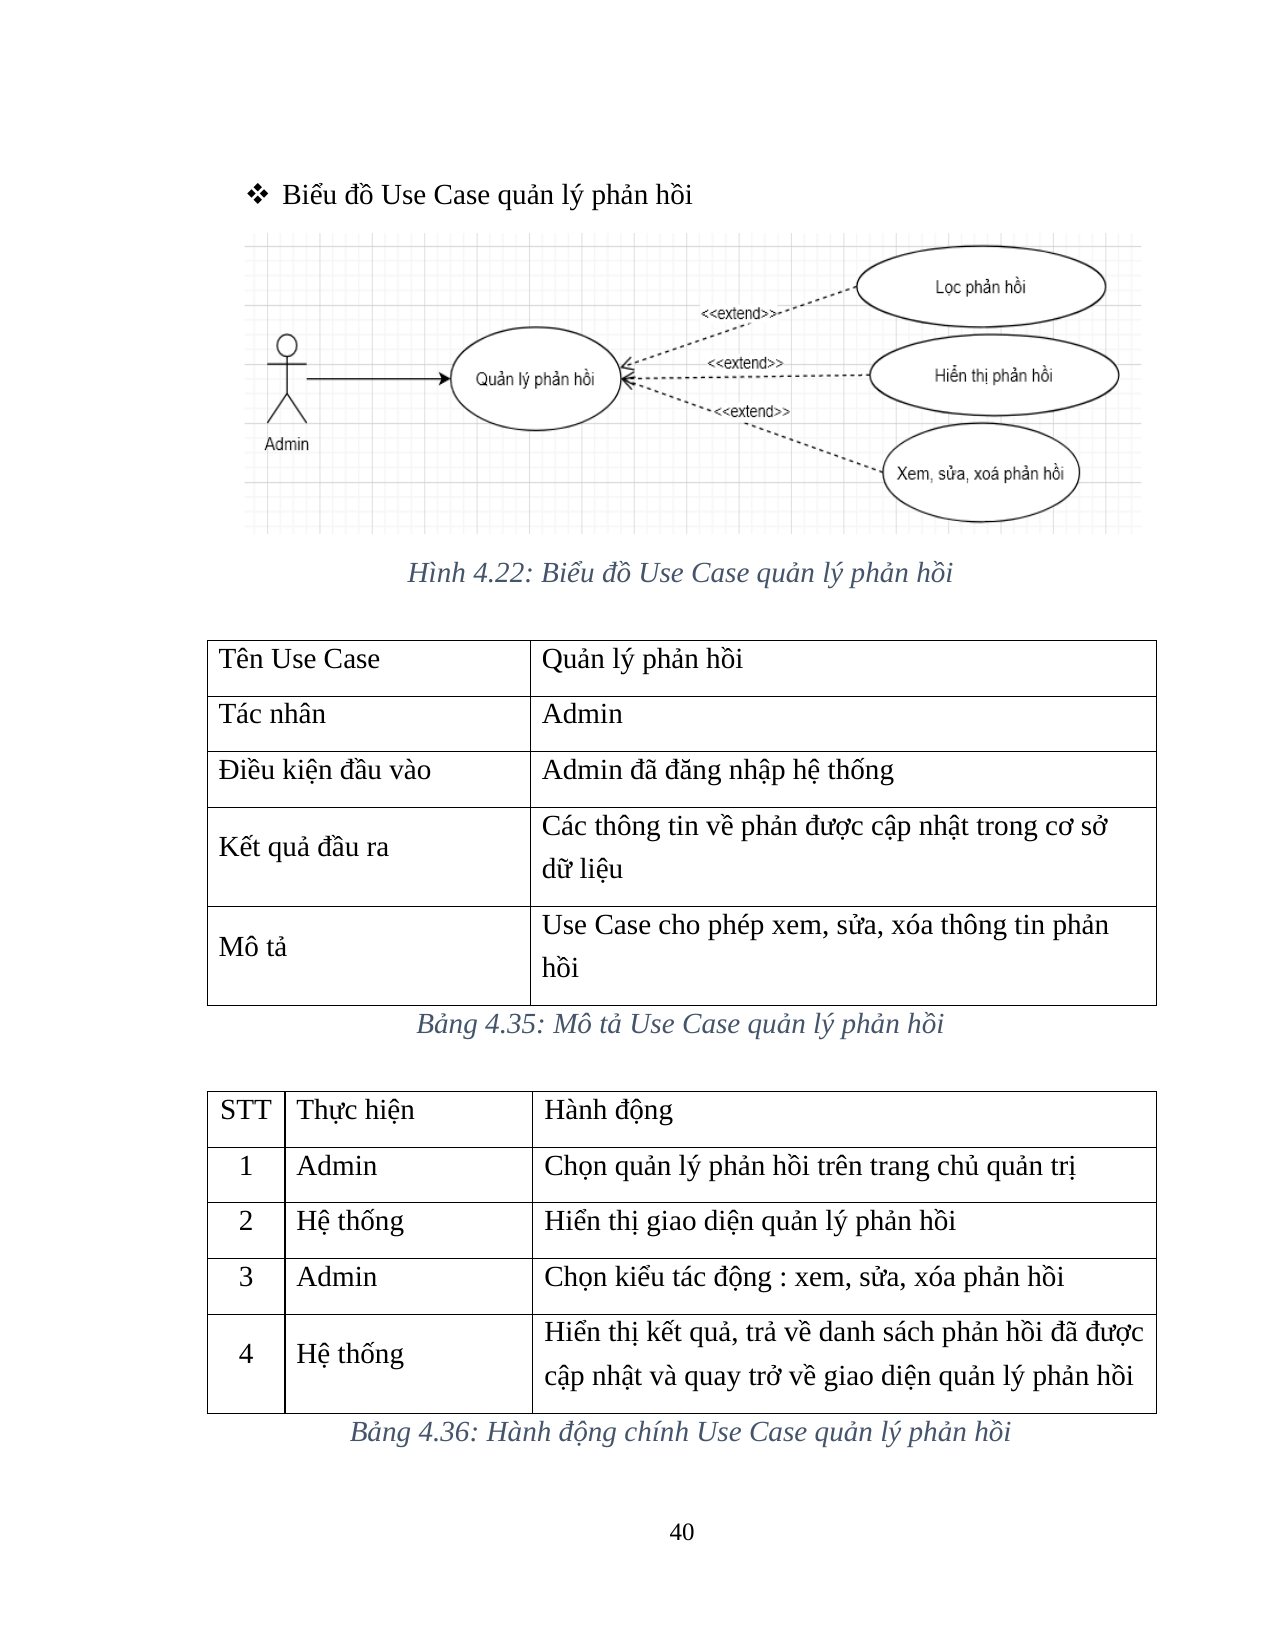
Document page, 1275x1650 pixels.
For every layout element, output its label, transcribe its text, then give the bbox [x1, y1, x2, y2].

text Hình 4.22: Biểu đồ Use Case quản lý phản hồi [207, 555, 1156, 589]
table_cell Admin [286, 1259, 532, 1313]
table_header Thực hiện [286, 1092, 532, 1147]
text Bảng 4.36: Hành động chính Use Case quản lý phản hồi [207, 1414, 1156, 1447]
table_cell 1 [208, 1148, 284, 1202]
table_cell Kết quả đầu ra [208, 808, 530, 906]
table_cell Chọn kiểu tác động : xem, sửa, xóa phản hồi [533, 1259, 1156, 1313]
table_cell Admin đã đăng nhập hệ thống [531, 752, 1156, 807]
table_cell Các thông tin về phản được cập nhật trong cơ sở dữ liệu [531, 808, 1156, 906]
table_cell 2 [208, 1203, 284, 1258]
table_cell Hiển thị giao diện quản lý phản hồi [533, 1203, 1156, 1258]
table_header Hành động [533, 1092, 1156, 1147]
table_cell Điều kiện đầu vào [208, 752, 530, 807]
picture [244, 233, 1142, 534]
text Bảng 4.35: Mô tả Use Case quản lý phản hồi [207, 1006, 1156, 1040]
table_cell Use Case cho phép xem, sửa, xóa thông tin phản hồi [531, 907, 1156, 1005]
table_cell Tác nhân [208, 697, 530, 751]
table_cell Chọn quản lý phản hồi trên trang chủ quản trị [533, 1148, 1156, 1202]
table_header STT [208, 1092, 284, 1147]
table_cell Mô tả [208, 907, 530, 1005]
table_cell Hệ thống [286, 1203, 532, 1258]
table_cell Admin [286, 1148, 532, 1202]
table_header Tên Use Case [208, 641, 530, 696]
table_header Quản lý phản hồi [531, 641, 1156, 696]
list Biểu đồ Use Case quản lý phản hồi [244, 177, 1156, 211]
table_cell Hệ thống [286, 1315, 532, 1413]
table_cell Admin [531, 697, 1156, 751]
table_cell 3 [208, 1259, 284, 1313]
table_cell 4 [208, 1315, 284, 1413]
table_cell Hiển thị kết quả, trả về danh sách phản hồi đã được cập nhật và quay trở về giao diện quản lý phản hồi [533, 1315, 1156, 1413]
